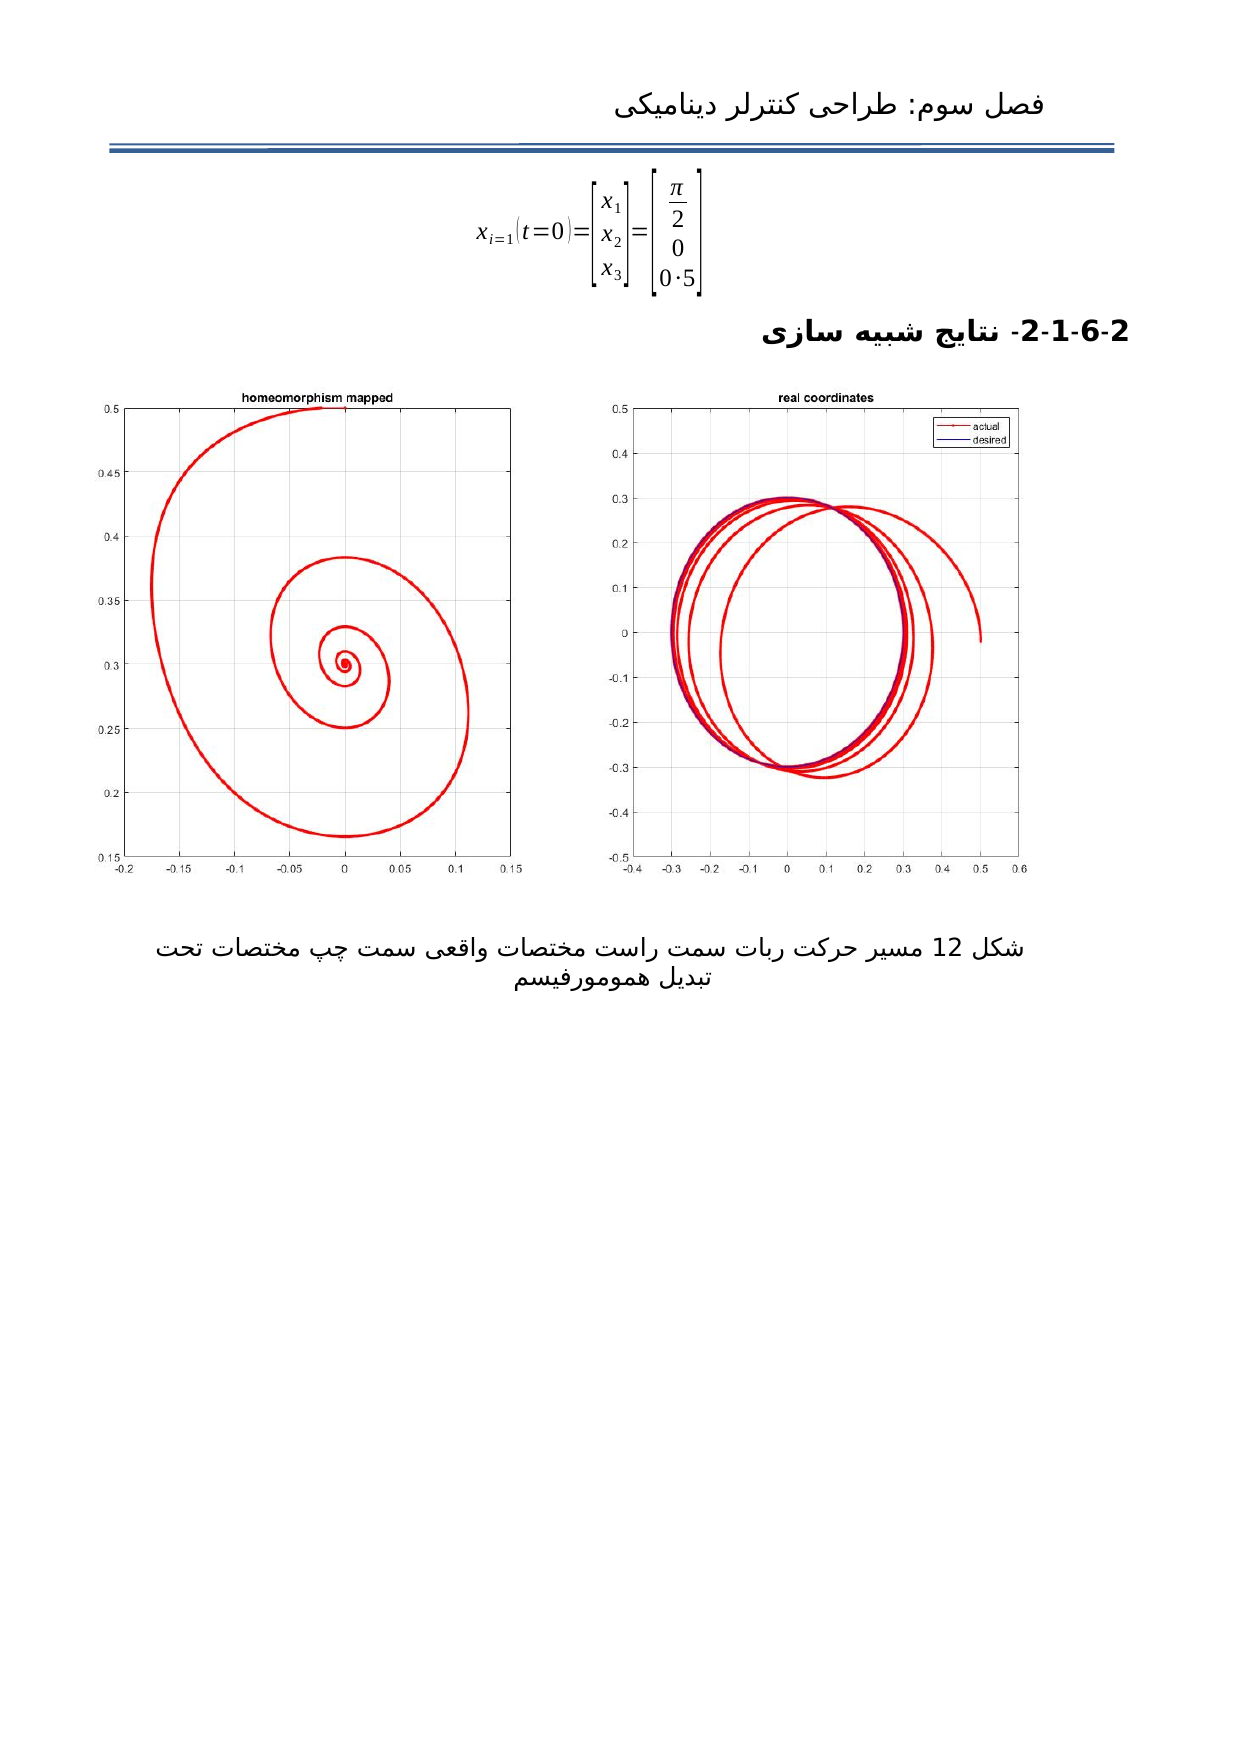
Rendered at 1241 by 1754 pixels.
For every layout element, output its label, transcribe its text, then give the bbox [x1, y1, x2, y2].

picture [73, 366, 1046, 917]
subtitle نتایج شبیه سازی [135, 315, 1000, 349]
text شکل 12 مسیر حرکت ربات سمت راست مختصات واقعی سمت چپ مختصات تحت تبدیل همومورفیسم [135, 933, 1090, 991]
